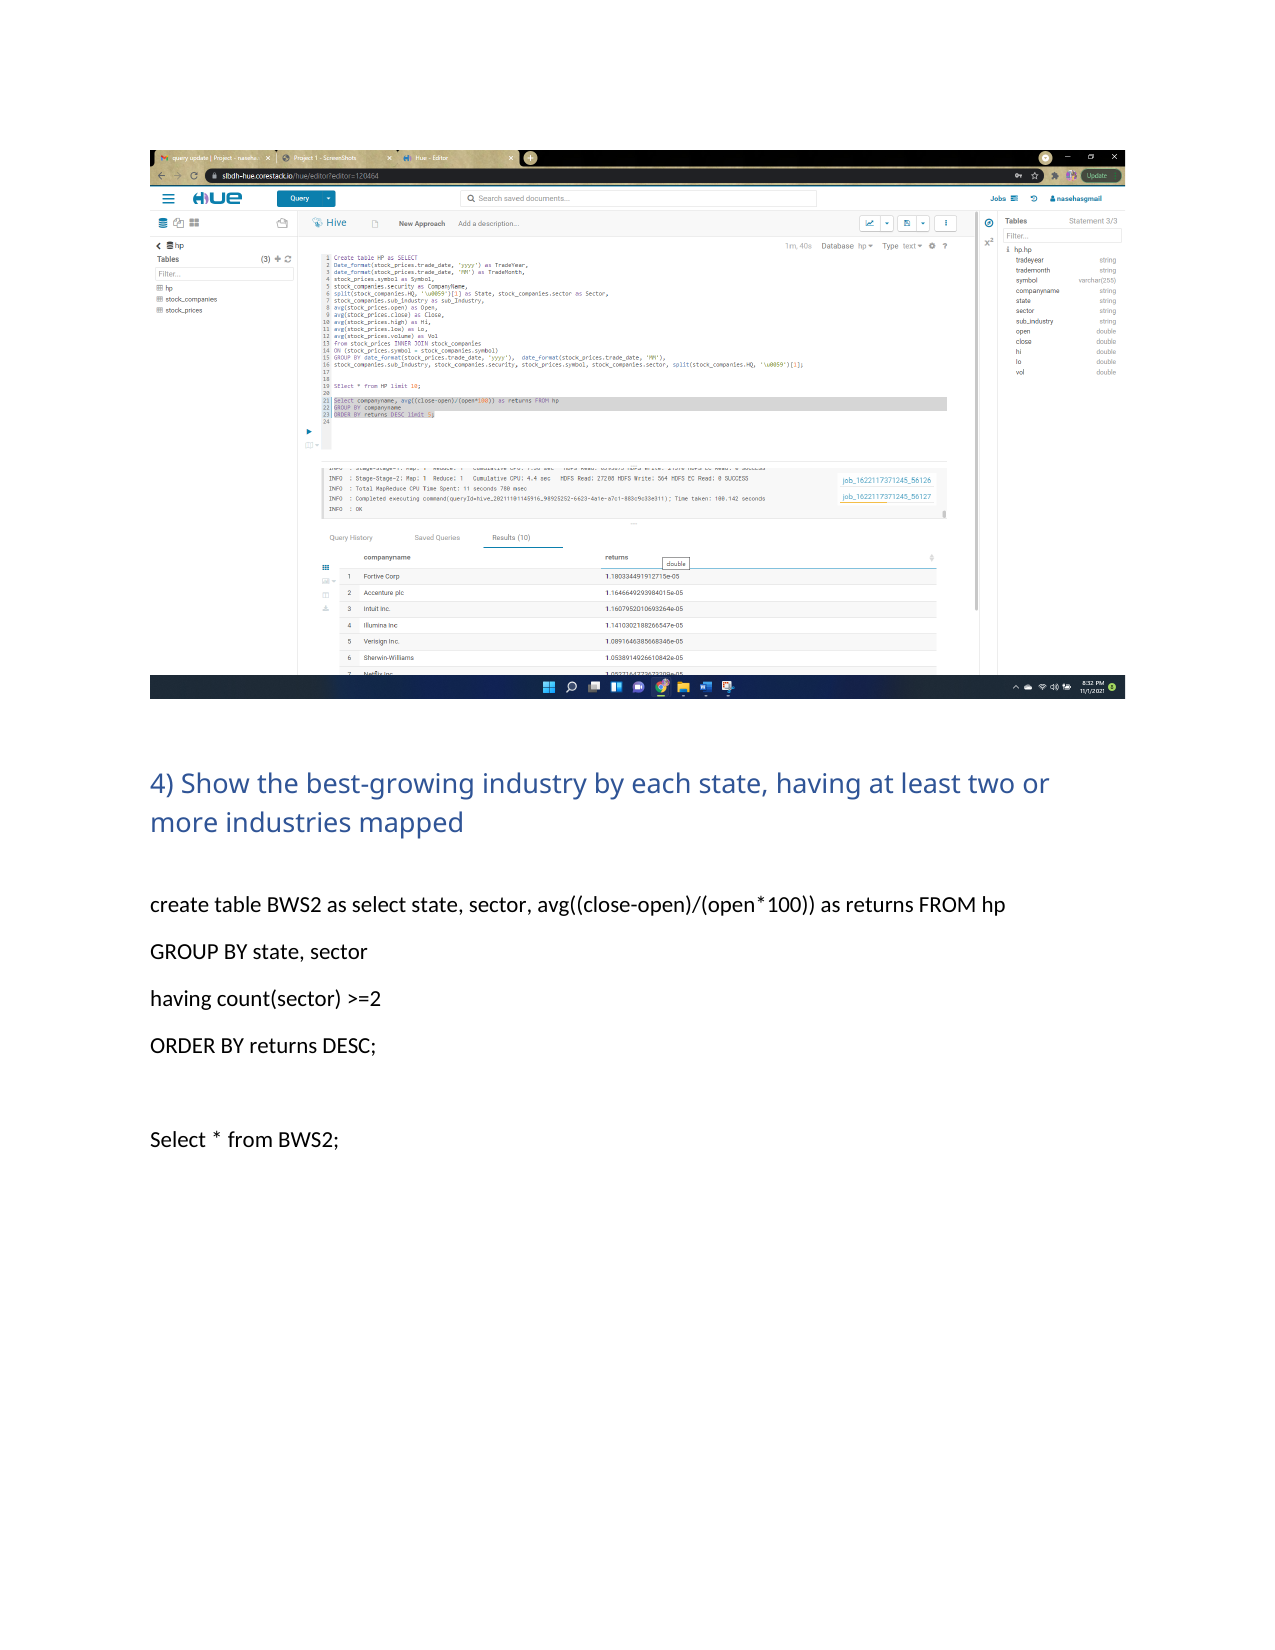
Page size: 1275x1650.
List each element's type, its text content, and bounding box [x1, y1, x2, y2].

text ORDER BY returns DESC; [150, 1031, 1125, 1059]
text create table BWS2 as select state, sector, avg((close-open)/(open*100)) as returns FROM hp [150, 891, 1125, 919]
text having count(sector) >=2 [150, 984, 1125, 1012]
picture [150, 150, 1125, 699]
text GROUP BY state, sector [150, 937, 1125, 966]
text Select * from BWS2; [150, 1125, 1125, 1153]
subtitle 4) Show the best-growing industry by each state, having at least two or more industries mapped [150, 764, 1125, 841]
